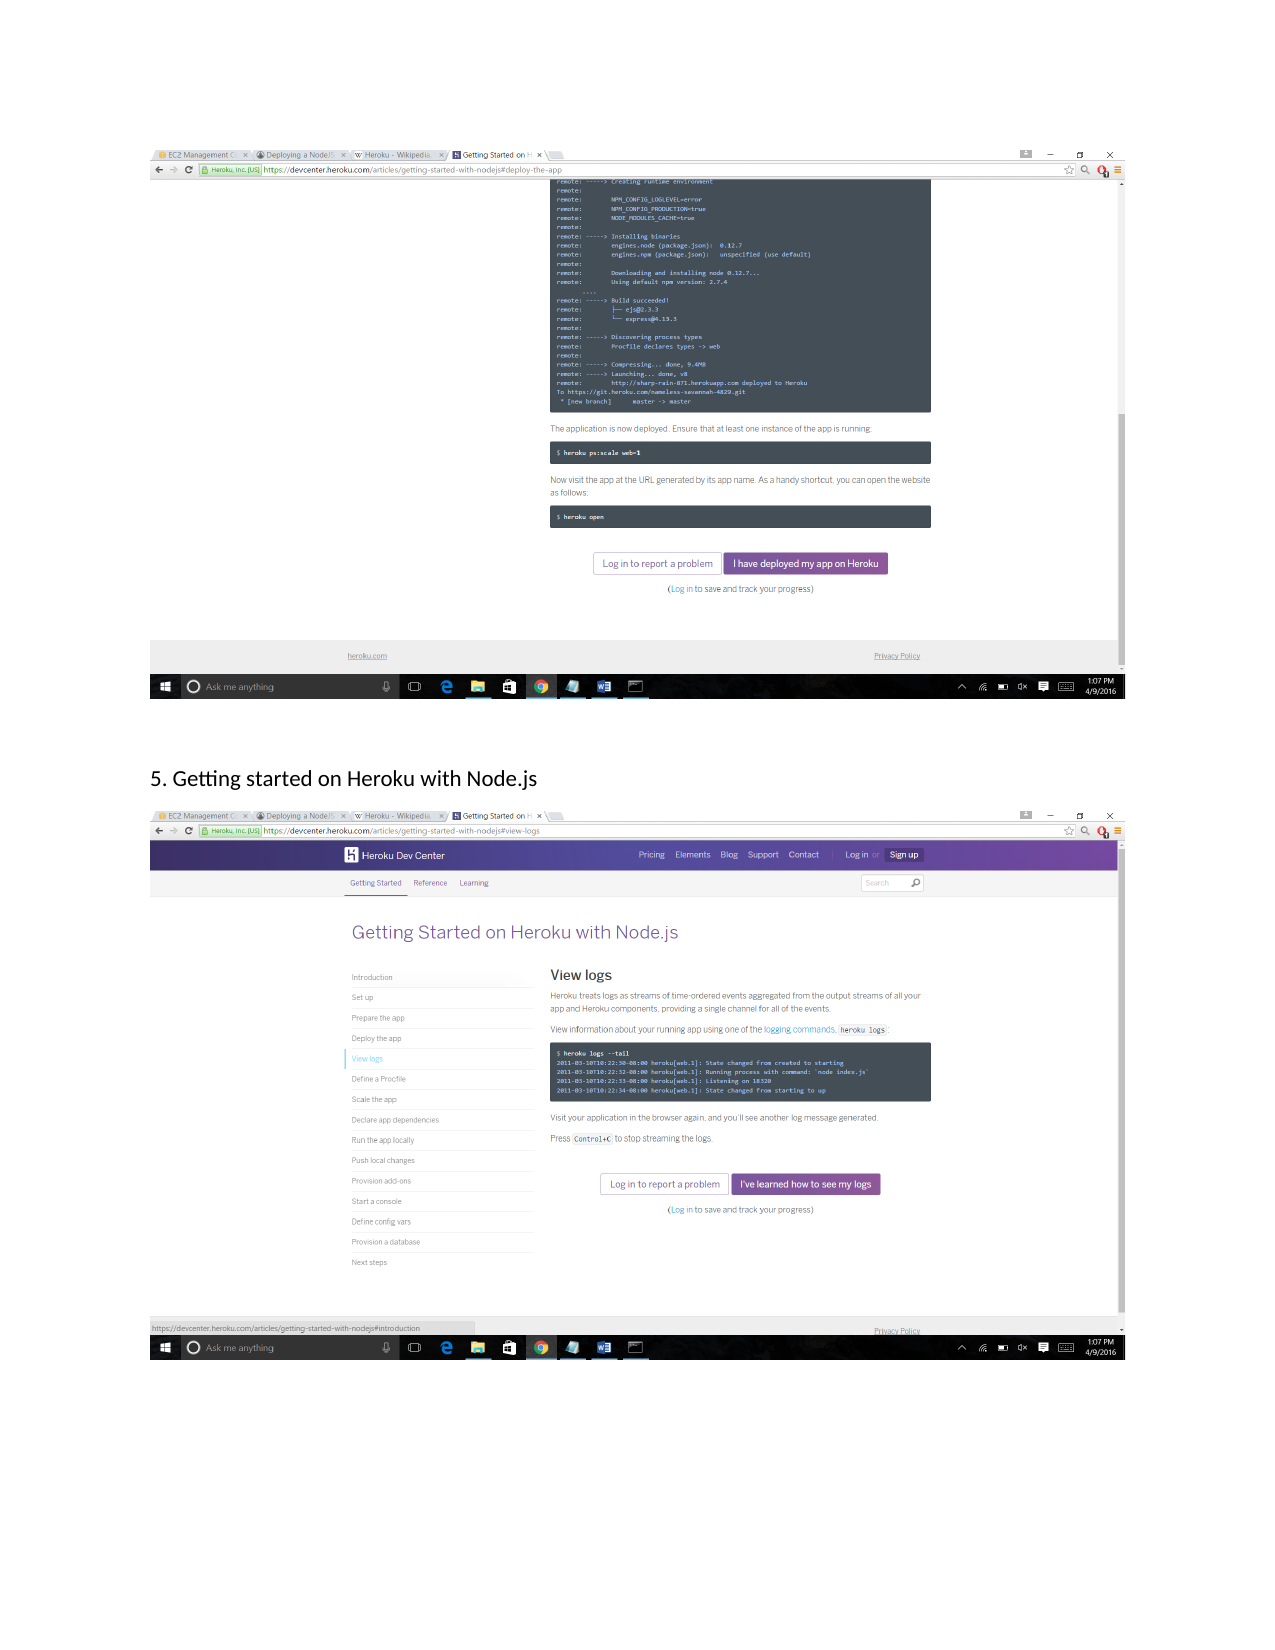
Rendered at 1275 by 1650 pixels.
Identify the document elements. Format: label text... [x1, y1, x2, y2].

text 5. Getting started on Heroku with Node.js [150, 764, 1125, 792]
picture [150, 811, 1125, 1360]
picture [150, 150, 1125, 699]
